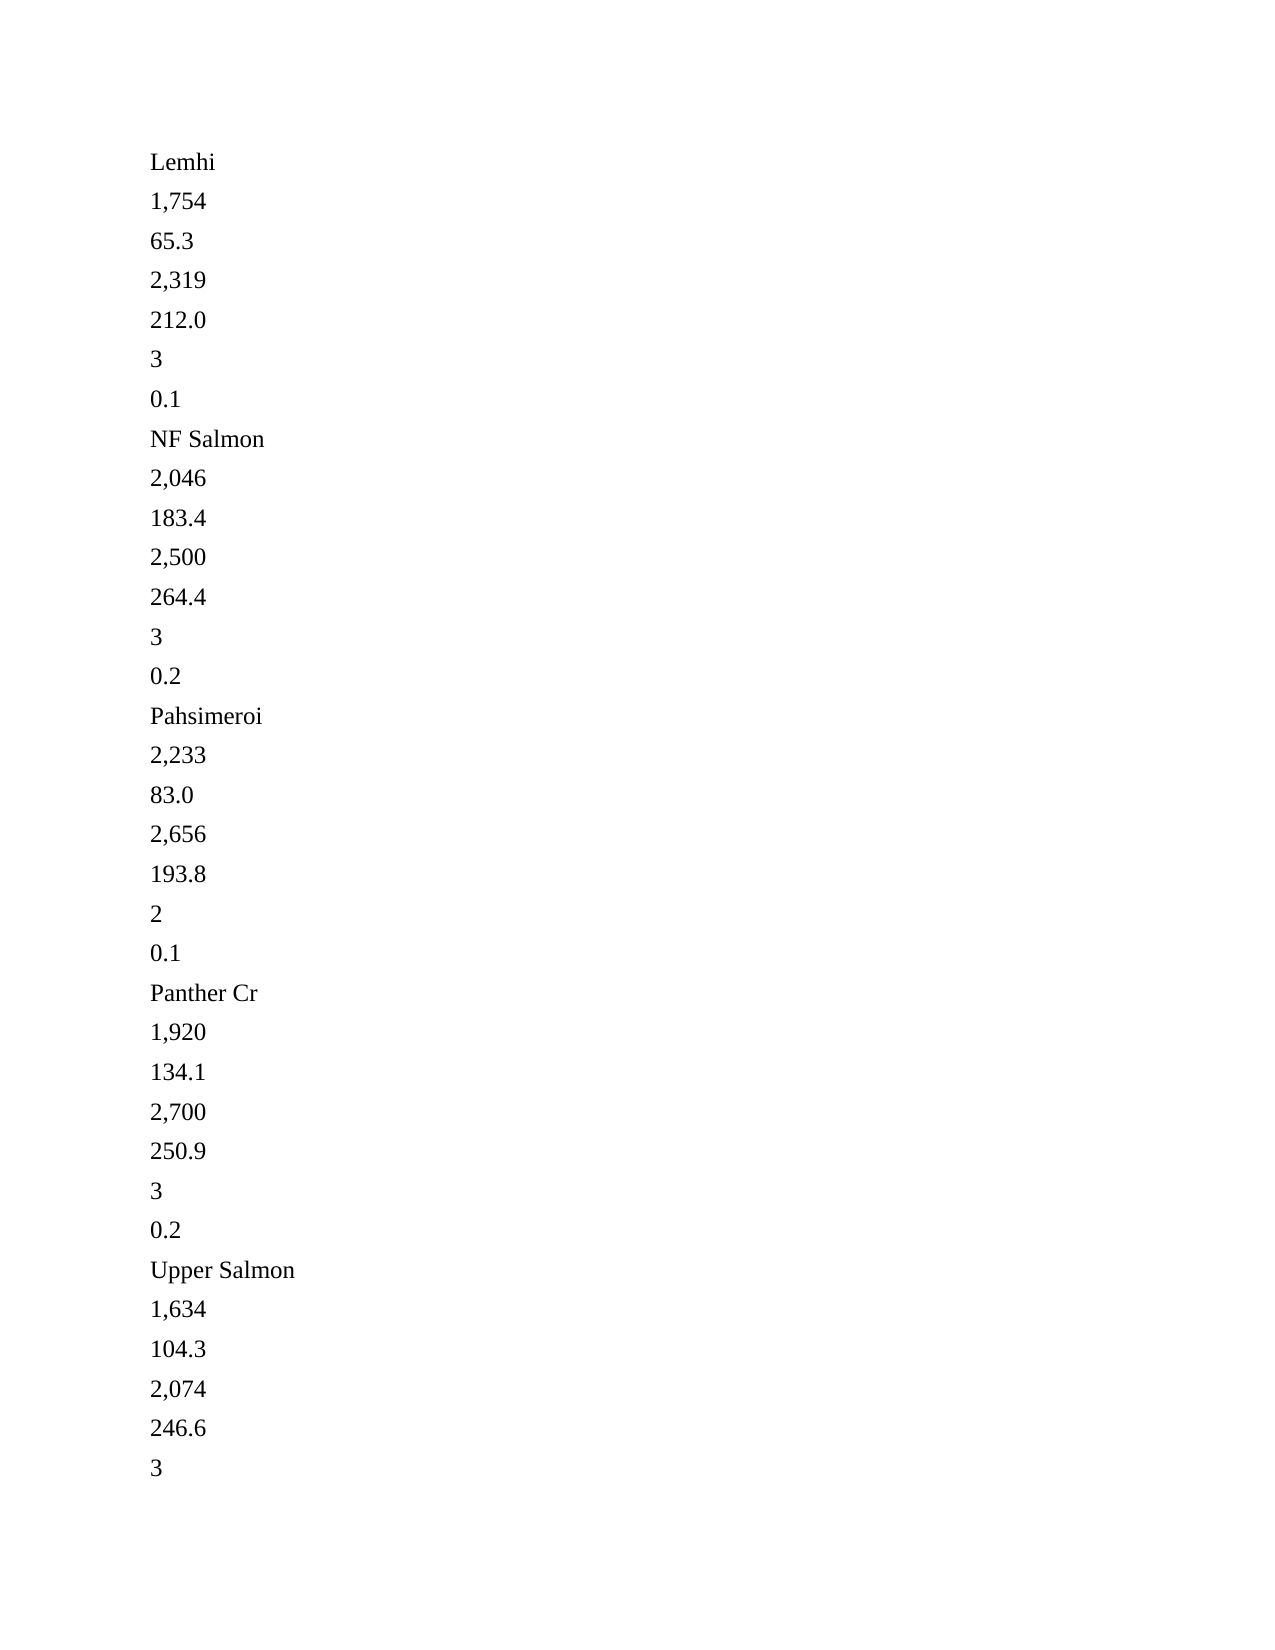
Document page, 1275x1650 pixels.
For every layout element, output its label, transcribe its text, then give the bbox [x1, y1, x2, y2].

text 65.3 [150, 229, 1125, 254]
text 0.2 [150, 1219, 1125, 1244]
text 0.1 [150, 387, 1125, 412]
text Upper Salmon [150, 1258, 1125, 1283]
text NF Salmon [150, 427, 1125, 452]
text Pahsimeroi [150, 704, 1125, 729]
text 2,074 [150, 1377, 1125, 1402]
text 183.4 [150, 506, 1125, 531]
text 3 [150, 348, 1125, 373]
text 104.3 [150, 1337, 1125, 1362]
text 83.0 [150, 783, 1125, 808]
text 3 [150, 1179, 1125, 1204]
text 0.2 [150, 664, 1125, 689]
text 1,754 [150, 189, 1125, 214]
text 2 [150, 902, 1125, 927]
text 2,500 [150, 546, 1125, 571]
text 3 [150, 625, 1125, 650]
text 2,656 [150, 823, 1125, 848]
text 2,700 [150, 1100, 1125, 1125]
text 1,634 [150, 1298, 1125, 1323]
text 3 [150, 1456, 1125, 1481]
text 2,319 [150, 269, 1125, 294]
text 2,233 [150, 744, 1125, 769]
text 193.8 [150, 862, 1125, 887]
text 134.1 [150, 1060, 1125, 1085]
text 212.0 [150, 308, 1125, 333]
text 264.4 [150, 585, 1125, 610]
text 2,046 [150, 467, 1125, 492]
text 1,920 [150, 1021, 1125, 1046]
text 250.9 [150, 1139, 1125, 1164]
text 0.1 [150, 942, 1125, 967]
text Panther Cr [150, 981, 1125, 1006]
text 246.6 [150, 1417, 1125, 1442]
text Lemhi [150, 150, 1125, 175]
